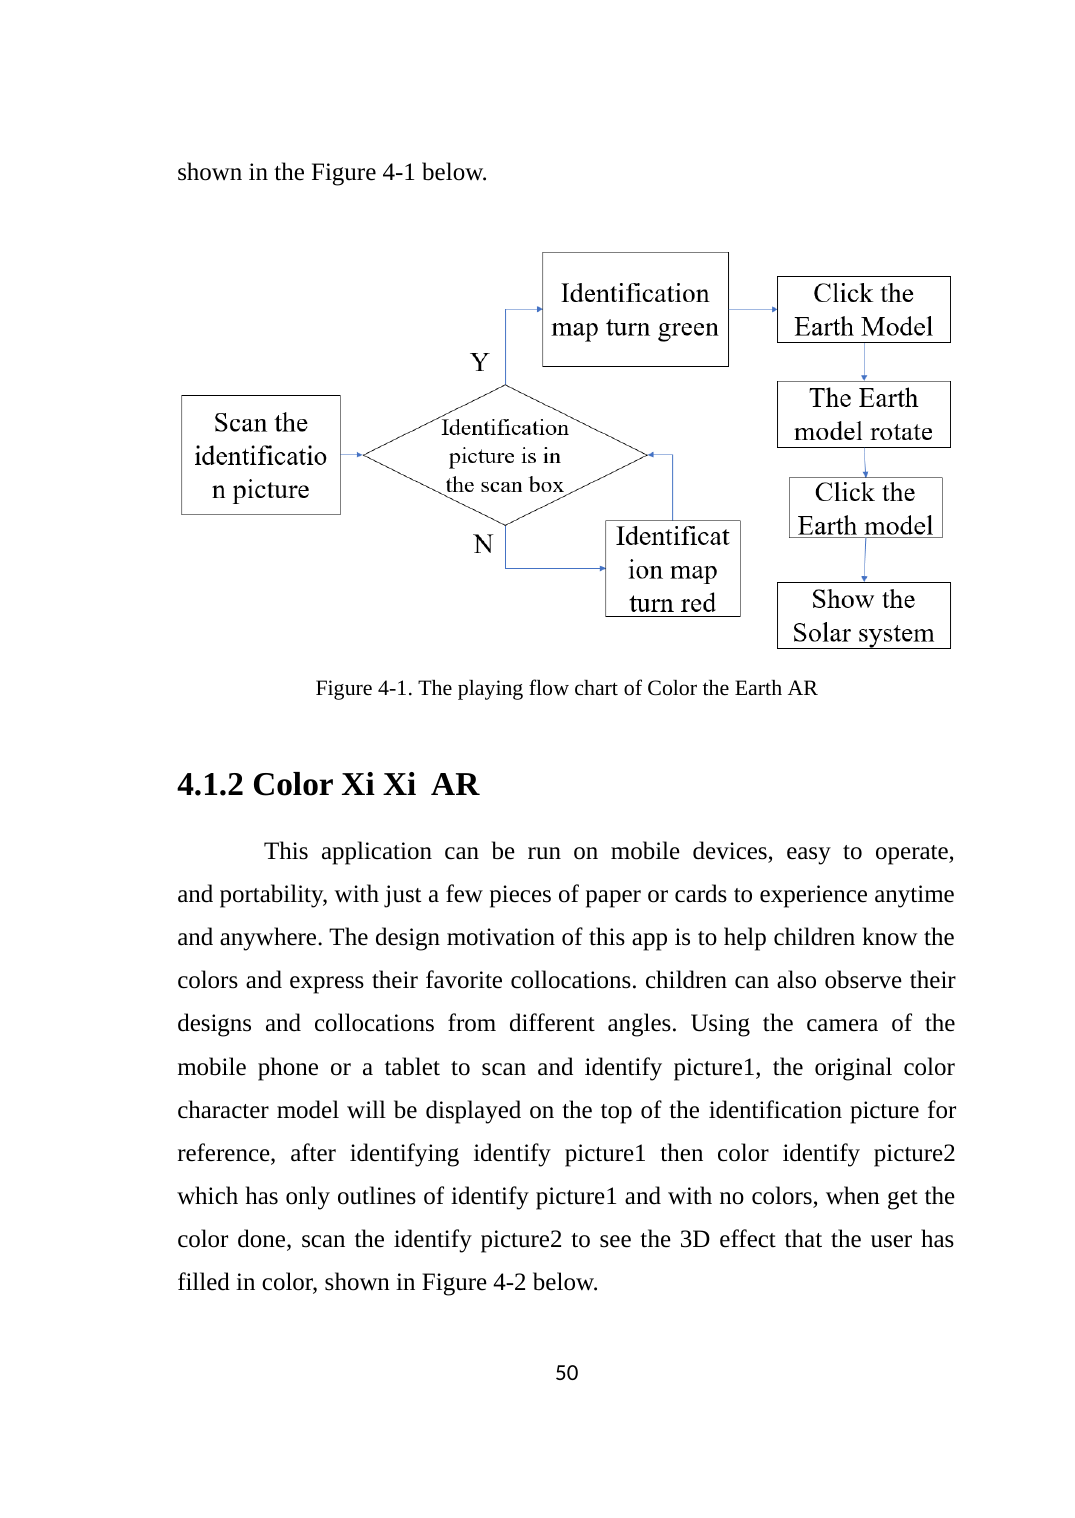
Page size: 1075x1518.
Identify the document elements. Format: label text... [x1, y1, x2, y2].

text Figure 4-1. The playing flow chart of Color the Earth AR [177, 674, 956, 700]
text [177, 147, 956, 189]
text 4.1.2 Color Xi Xi AR [177, 764, 956, 803]
picture [177, 232, 957, 656]
text This application can be run on mobile devices, easy to operate, and portability, with just a few pieces of paper or cards to experience anytime and anywhere. The design motivation of this app is to help children know the colors and express their favorite collocations. children can also observe their designs and collocations from different angles. Using the camera of the mobile phone or a tablet to scan and identify picture1, the original color character model will be displayed on the top of the identification picture for reference, after identifying identify picture1 then color identify picture2 which has only outlines of identify picture1 and with no colors, when get the color done, scan the identify picture2 to see the 3D effect that the user has filled in color, shown in Figure 4-2 below. [177, 836, 956, 1296]
